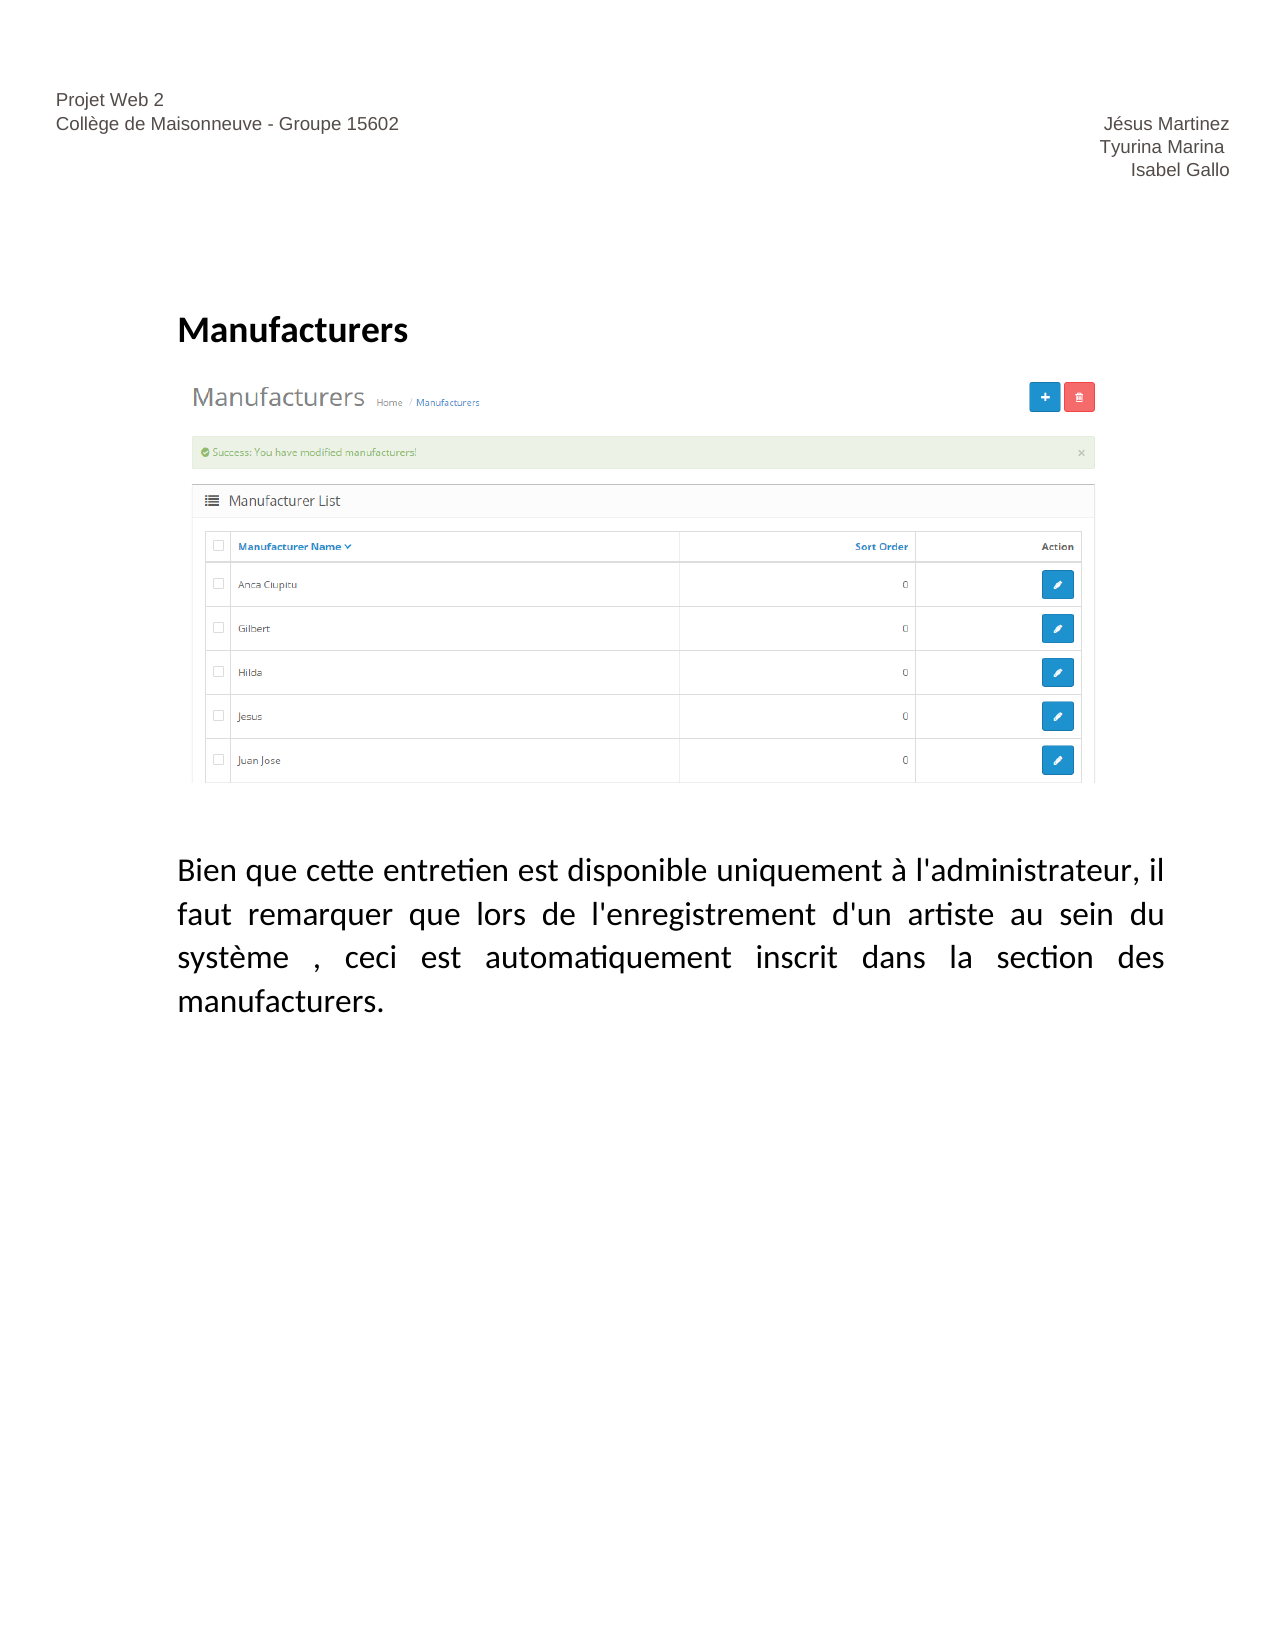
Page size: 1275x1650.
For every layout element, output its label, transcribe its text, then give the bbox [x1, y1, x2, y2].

picture [177, 372, 1098, 783]
text Manufacturers [177, 306, 1166, 352]
text Bien que cette entretien est disponible uniquement à l'administrateur, il faut remarquer que lors de l'enregistrement d'un artiste au sein du système , ceci est automatiquement inscrit dans la section des manufacturers. [177, 849, 1166, 1021]
